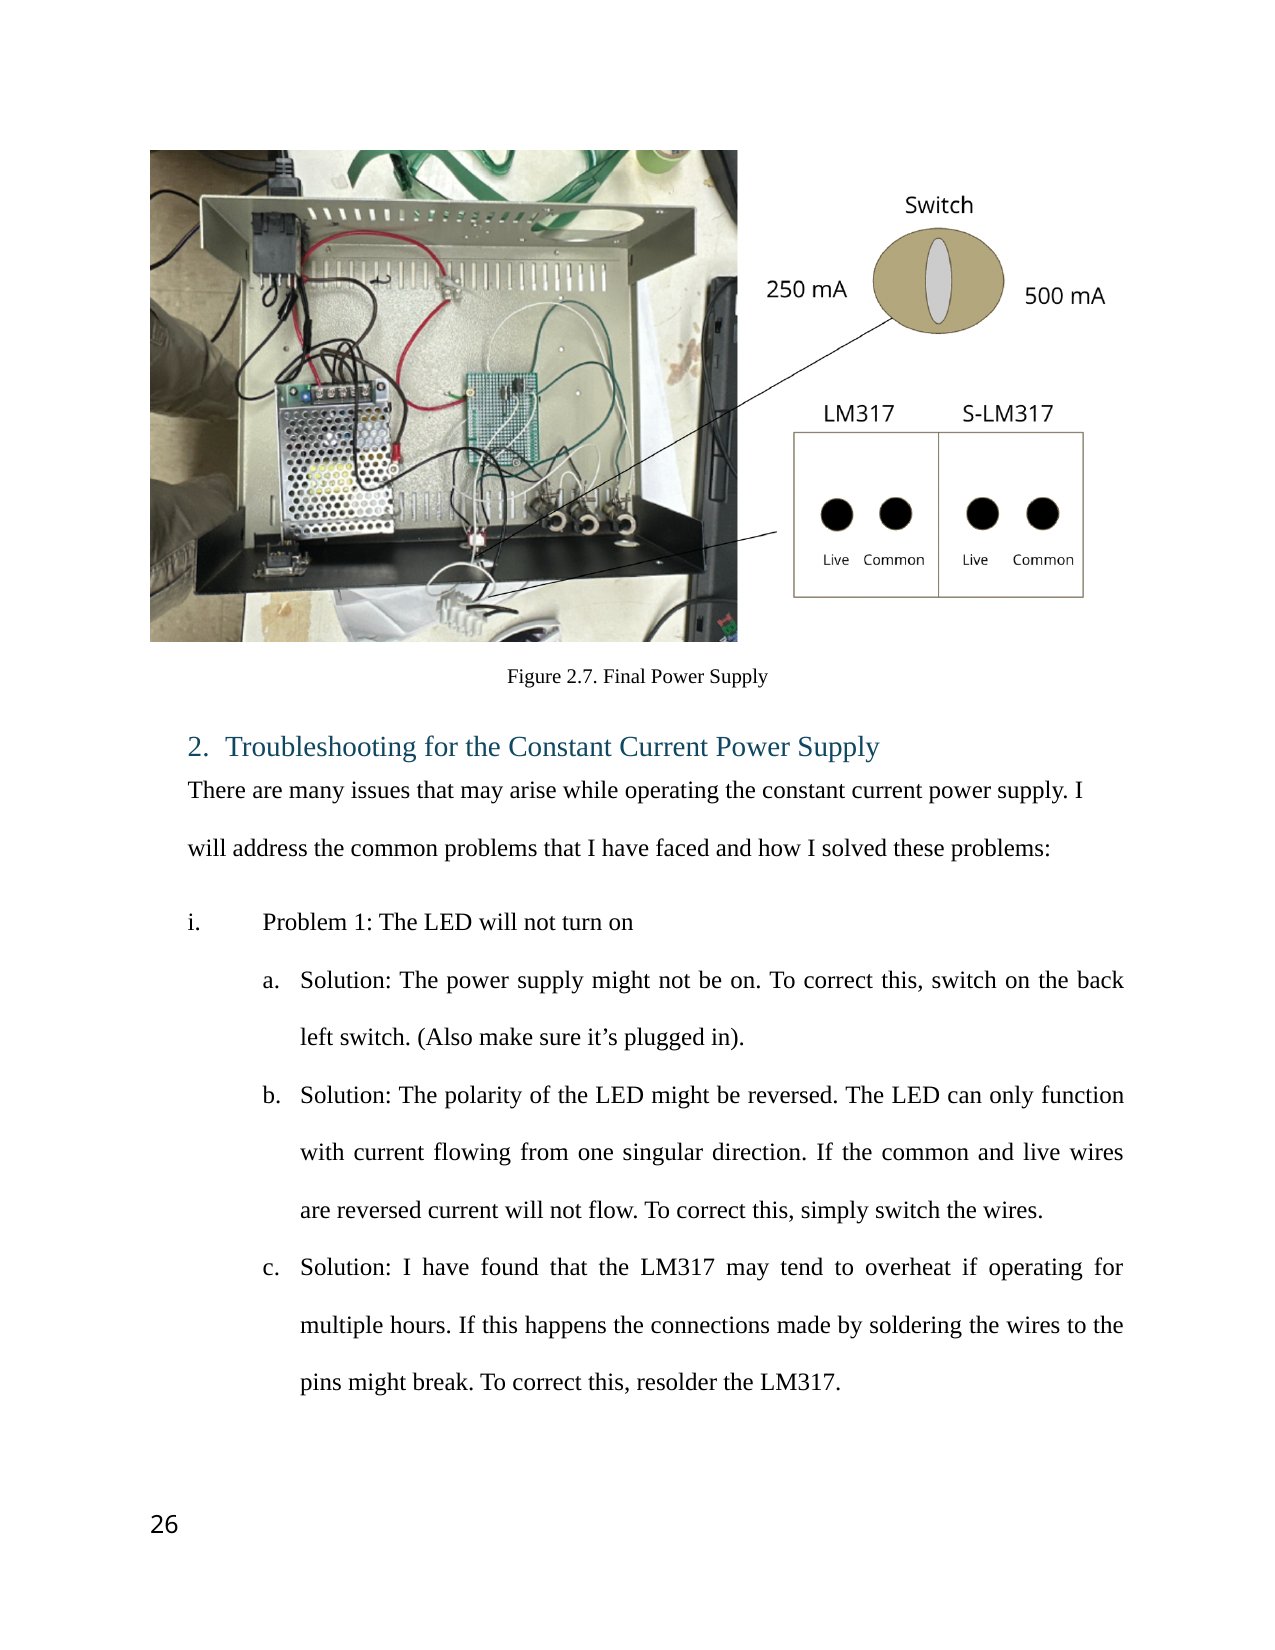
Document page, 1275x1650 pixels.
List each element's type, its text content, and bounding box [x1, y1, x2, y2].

list Solution: The polarity of the LED might be reversed. The LED can only function with current flowing from one singular direction. If the common and live wires are reversed current will not flow. To correct this, simply switch the wires. [262, 1080, 1125, 1223]
list Solution: I have found that the LM317 may tend to overheat if operating for multiple hours. If this happens the connections made by soldering the wires to the pins might break. To correct this, resolder the LM317. [262, 1252, 1125, 1396]
picture [150, 150, 1125, 642]
list Problem 1: The LED will not turn on [187, 907, 1125, 936]
subtitle Troubleshooting for the Constant Current Power Supply [187, 729, 1125, 762]
list Solution: The power supply might not be on. To correct this, switch on the back left switch. (Also make sure it’s plugged in). [262, 965, 1125, 1051]
text Figure 2.7. Final Power Supply [150, 664, 1125, 688]
text There are many issues that may arise while operating the constant current power supply. I will address the common problems that I have faced and how I solved these problems: [187, 776, 1125, 862]
